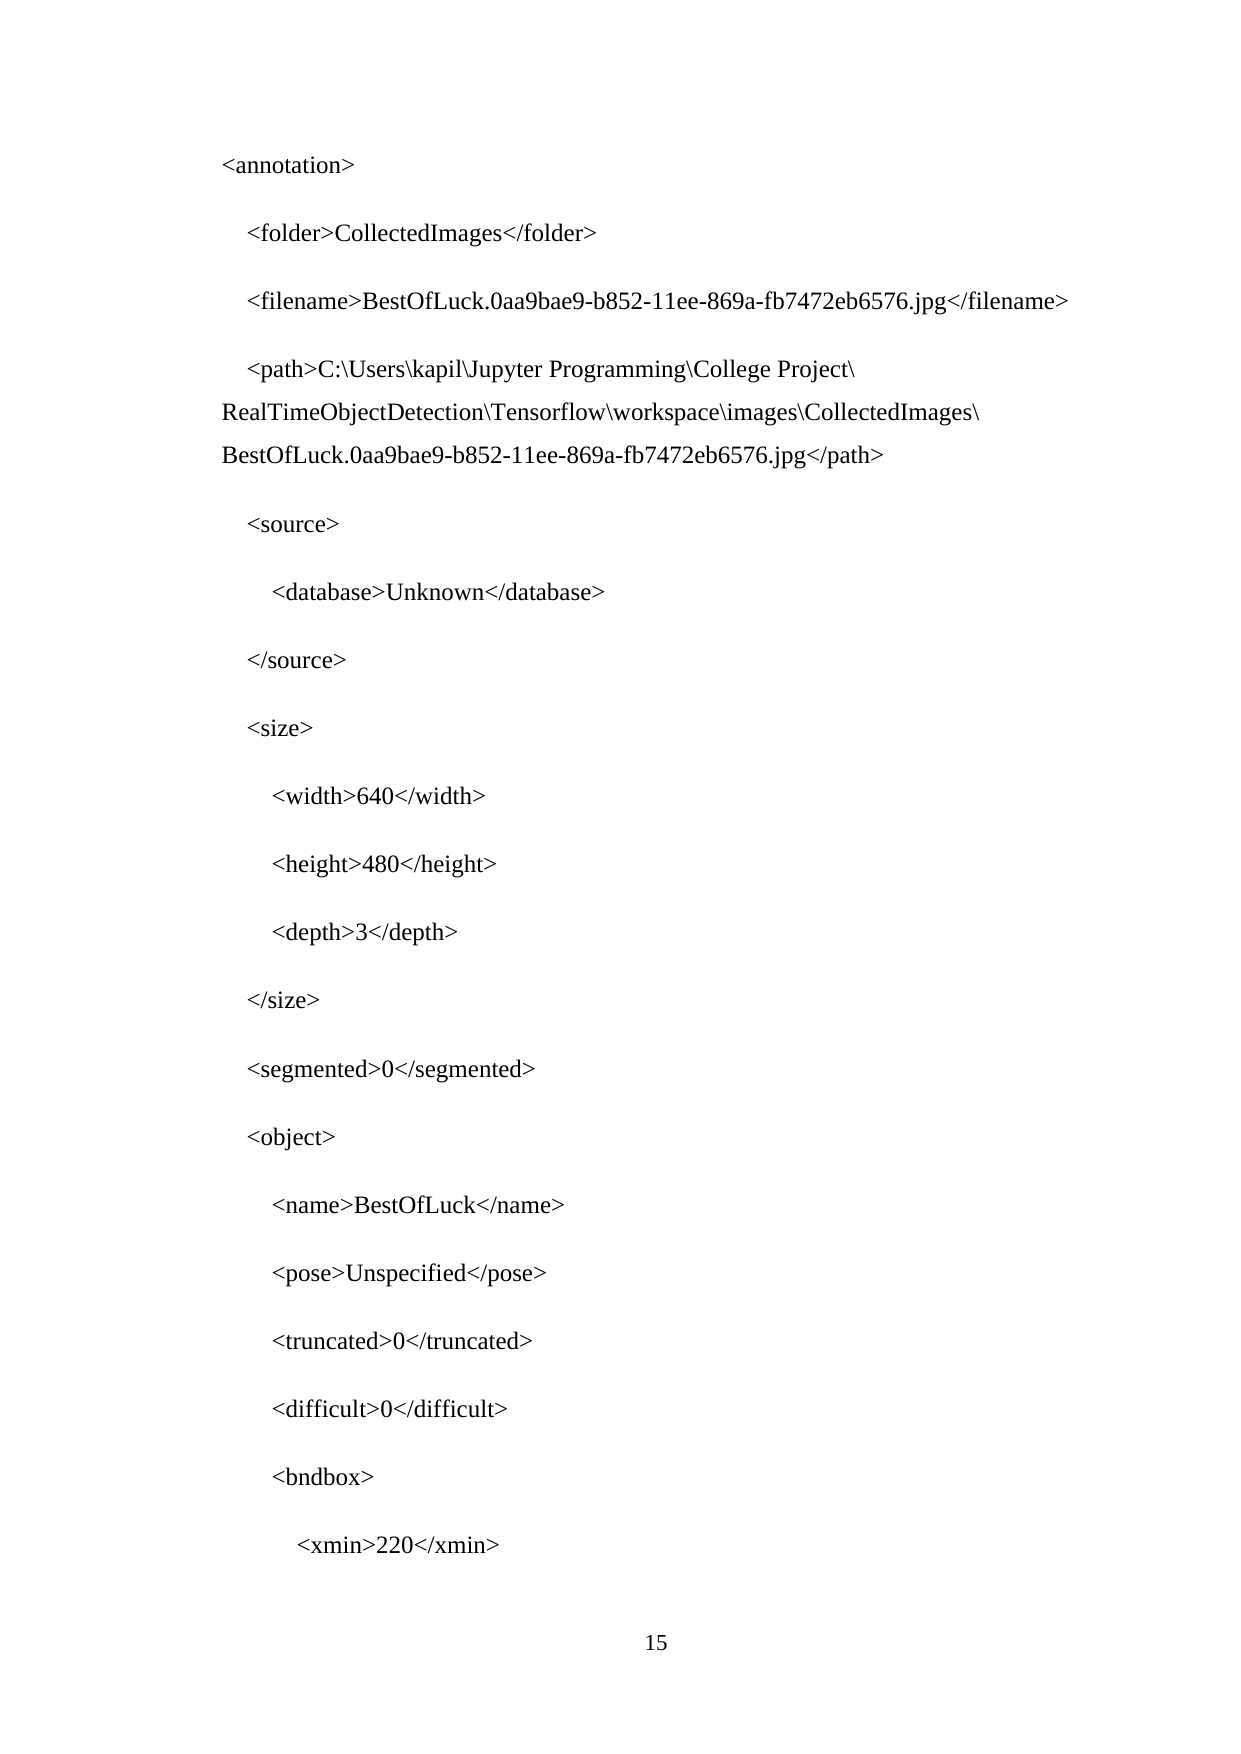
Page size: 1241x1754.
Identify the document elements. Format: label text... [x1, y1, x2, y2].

text <xmin>220</xmin> [221, 1531, 1090, 1559]
text <database>Unknown</database> [221, 577, 1090, 606]
text <path>C:\Users\kapil\Jupyter Programming\College Project\RealTimeObjectDetection\Tensorflow\workspace\images\CollectedImages\BestOfLuck.0aa9bae9-b852-11ee-869a-fb7472eb6576.jpg</path> [221, 354, 1090, 469]
text <difficult>0</difficult> [221, 1394, 1090, 1423]
text <annotation> [221, 150, 1090, 179]
text <filename>BestOfLuck.0aa9bae9-b852-11ee-869a-fb7472eb6576.jpg</filename> [221, 286, 1090, 315]
text <height>480</height> [221, 849, 1090, 878]
text <truncated>0</truncated> [221, 1326, 1090, 1355]
text <size> [221, 713, 1090, 742]
text <bndbox> [221, 1462, 1090, 1491]
text <segmented>0</segmented> [221, 1054, 1090, 1082]
text </source> [221, 645, 1090, 674]
text <folder>CollectedImages</folder> [221, 218, 1090, 247]
text <name>BestOfLuck</name> [221, 1190, 1090, 1219]
text <source> [221, 509, 1090, 537]
text <width>640</width> [221, 781, 1090, 810]
text </size> [221, 986, 1090, 1014]
text <object> [221, 1122, 1090, 1151]
text <pose>Unspecified</pose> [221, 1258, 1090, 1287]
text <depth>3</depth> [221, 917, 1090, 946]
